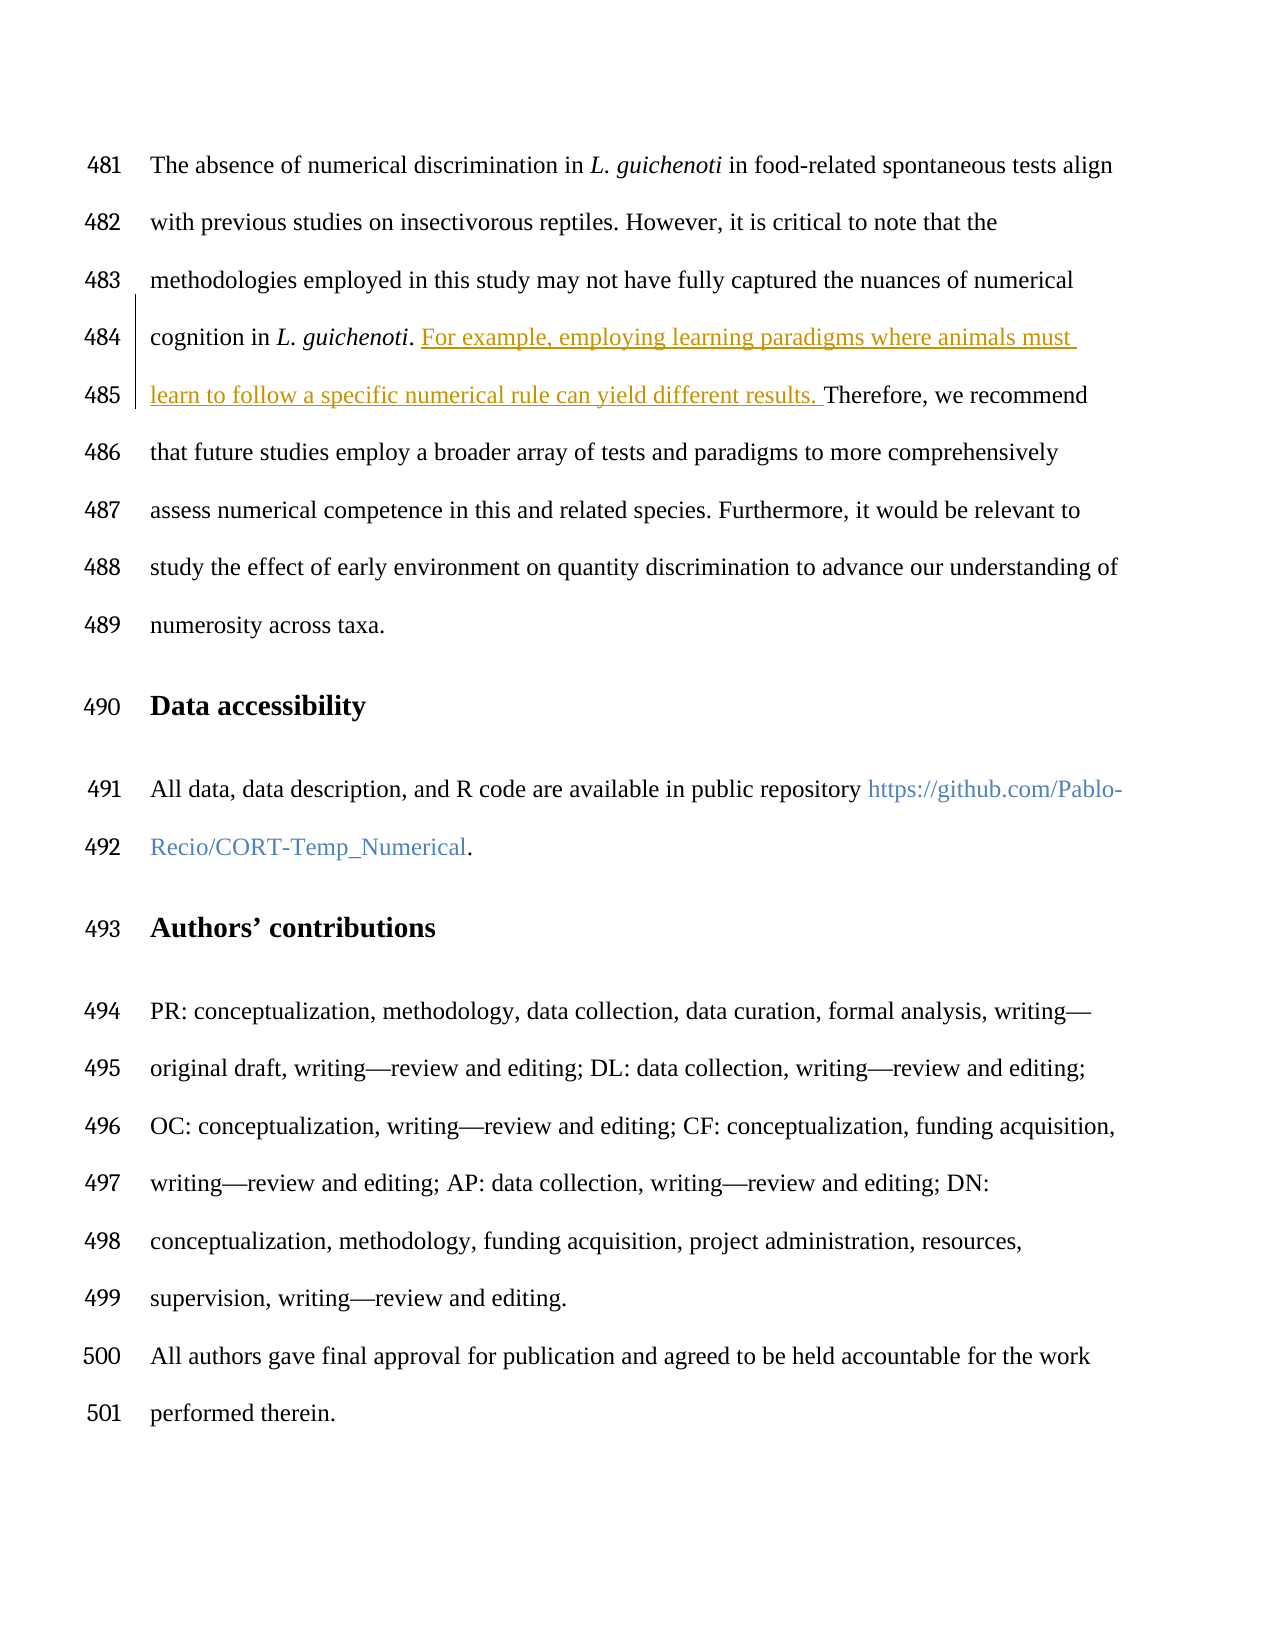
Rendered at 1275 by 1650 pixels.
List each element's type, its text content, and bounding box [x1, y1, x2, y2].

text The absence of numerical discrimination in L. guichenoti in food-related spontaneous tests align with previous studies on insectivorous reptiles. However, it is critical to note that the methodologies employed in this study may not have fully captured the nuances of numerical cognition in L. guichenoti. Therefore, we recommend that future studies employ a broader array of tests and paradigms to more comprehensively assess numerical competence in this and related species. Furthermore, it would be relevant to study the effect of early environment on quantity discrimination to advance our understanding of numerosity across taxa. [150, 150, 1125, 639]
subtitle Authors’ contributions [150, 910, 1125, 943]
text PR: conceptualization, methodology, data collection, data curation, formal analysis, writing—original draft, writing—review and editing; DL: data collection, writing—review and editing; OC: conceptualization, writing—review and editing; CF: conceptualization, funding acquisition, writing—review and editing; AP: data collection, writing—review and editing; DN: conceptualization, methodology, funding acquisition, project administration, resources, supervision, writing—review and editing. All authors gave final approval for publication and agreed to be held accountable for the work performed therein. [150, 996, 1125, 1427]
text All data, data description, and R code are available in public repository https://github.com/Pablo-Recio/CORT-Temp_Numerical. [150, 774, 1125, 860]
subtitle Data accessibility [150, 688, 1125, 722]
